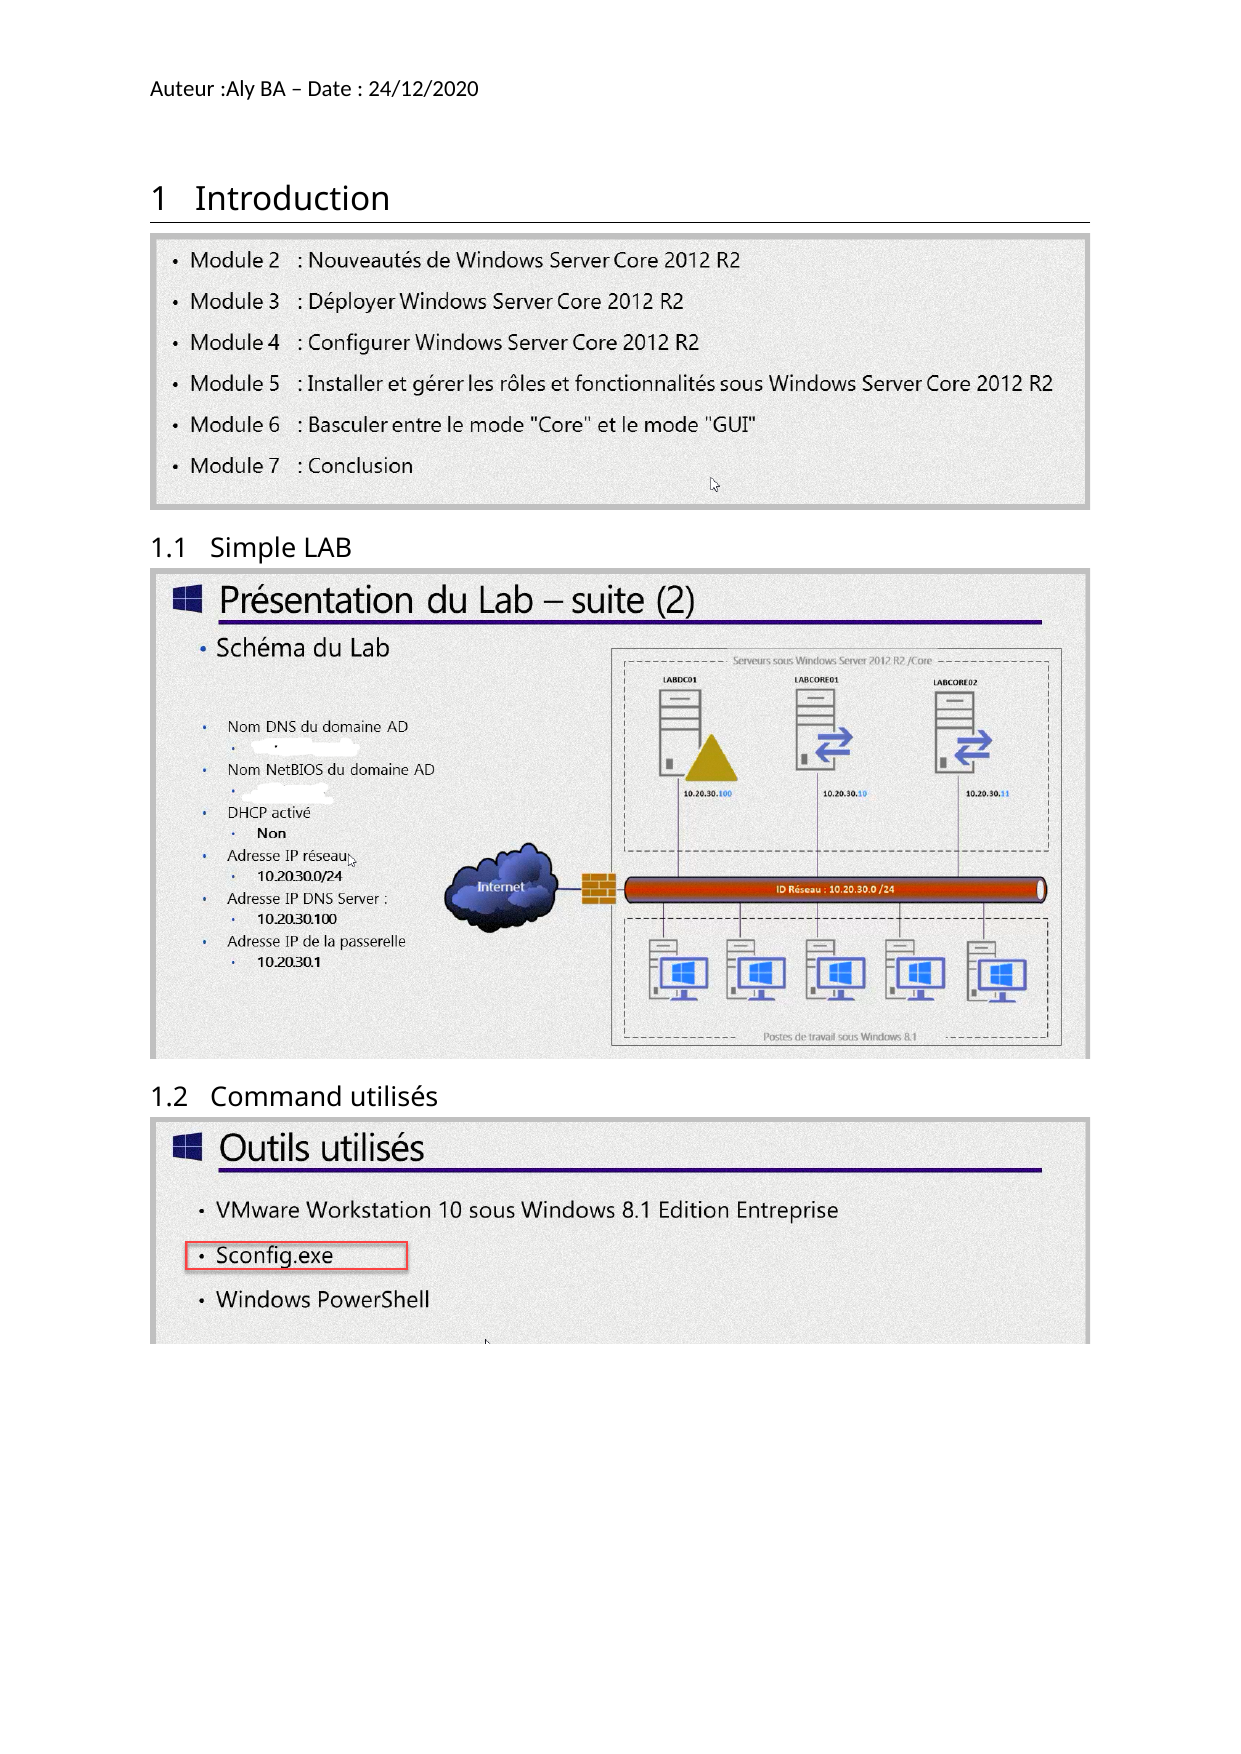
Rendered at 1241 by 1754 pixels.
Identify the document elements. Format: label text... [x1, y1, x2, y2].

picture [150, 568, 1091, 1059]
picture [150, 233, 1091, 510]
subtitle Command utilisés [150, 1077, 1090, 1114]
picture [150, 1117, 1091, 1344]
subtitle Introduction [150, 175, 1090, 222]
subtitle Simple LAB [150, 529, 1090, 566]
